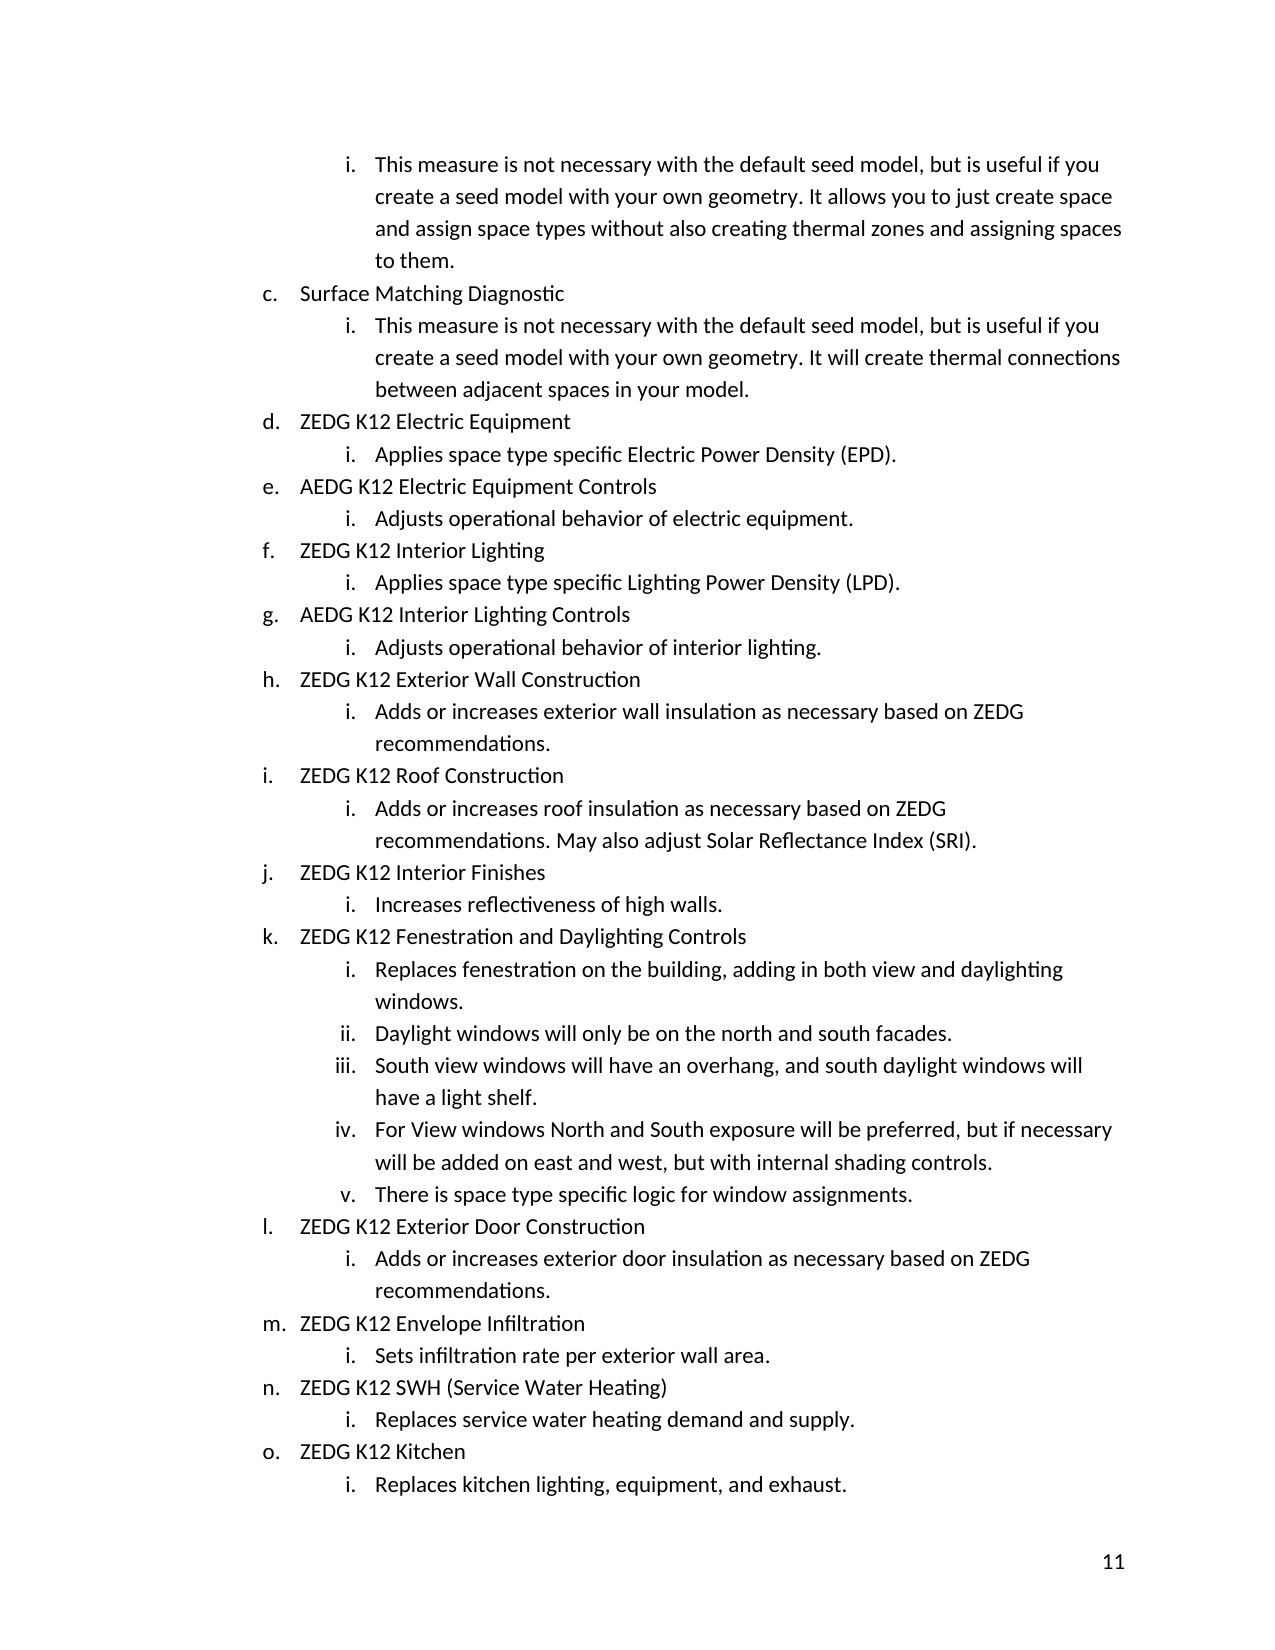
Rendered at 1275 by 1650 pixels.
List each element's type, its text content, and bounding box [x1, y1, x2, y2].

list ZEDG K12 Kitchen [262, 1437, 1125, 1466]
list Replaces kitchen lighting, equipment, and exhaust. [356, 1470, 1125, 1498]
list ZEDG K12 Interior Lighting [262, 536, 1125, 564]
list Adds or increases roof insulation as necessary based on ZEDG recommendations. May also adjust Solar Reflectance Index (SRI). [356, 794, 1125, 854]
list ZEDG K12 Electric Equipment [262, 407, 1125, 436]
list Increases reflectiveness of high walls. [356, 890, 1125, 918]
list Surface Matching Diagnostic [262, 279, 1125, 307]
list Daylight windows will only be on the north and south facades. [356, 1019, 1125, 1047]
list For View windows North and South exposure will be preferred, but if necessary will be added on east and west, but with internal shading controls. [356, 1116, 1125, 1176]
list Applies space type specific Lighting Power Density (LPD). [356, 568, 1125, 596]
list Adds or increases exterior wall insulation as necessary based on ZEDG recommendations. [356, 697, 1125, 757]
list AEDG K12 Electric Equipment Controls [262, 472, 1125, 500]
list This measure is not necessary with the default seed model, but is useful if you create a seed model with your own geometry. It will create thermal connections between adjacent spaces in your model. [356, 311, 1125, 403]
list ZEDG K12 Envelope Infiltration [262, 1309, 1125, 1337]
list ZEDG K12 Interior Finishes [262, 858, 1125, 886]
list Adds or increases exterior door insulation as necessary based on ZEDG recommendations. [356, 1244, 1125, 1304]
list ZEDG K12 SWH (Service Water Heating) [262, 1373, 1125, 1401]
list ZEDG K12 Roof Construction [262, 762, 1125, 789]
list Replaces service water heating demand and supply. [356, 1405, 1125, 1433]
list Replaces fenestration on the building, adding in both view and daylighting windows. [356, 955, 1125, 1015]
list Applies space type specific Electric Power Density (EPD). [356, 440, 1125, 468]
list Adjusts operational behavior of interior lighting. [356, 633, 1125, 661]
list ZEDG K12 Exterior Wall Construction [262, 665, 1125, 693]
list AEDG K12 Interior Lighting Controls [262, 601, 1125, 629]
list ZEDG K12 Fenestration and Daylighting Controls [262, 922, 1125, 951]
list ZEDG K12 Exterior Door Construction [262, 1212, 1125, 1240]
list There is space type specific logic for window assignments. [356, 1180, 1125, 1208]
list South view windows will have an overhang, and south daylight windows will have a light shelf. [356, 1051, 1125, 1111]
list Sets infiltration rate per exterior wall area. [356, 1341, 1125, 1369]
list This measure is not necessary with the default seed model, but is useful if you create a seed model with your own geometry. It allows you to just create space and assign space types without also creating thermal zones and assigning spaces to them. [356, 150, 1125, 274]
list Adjusts operational behavior of electric equipment. [356, 504, 1125, 532]
